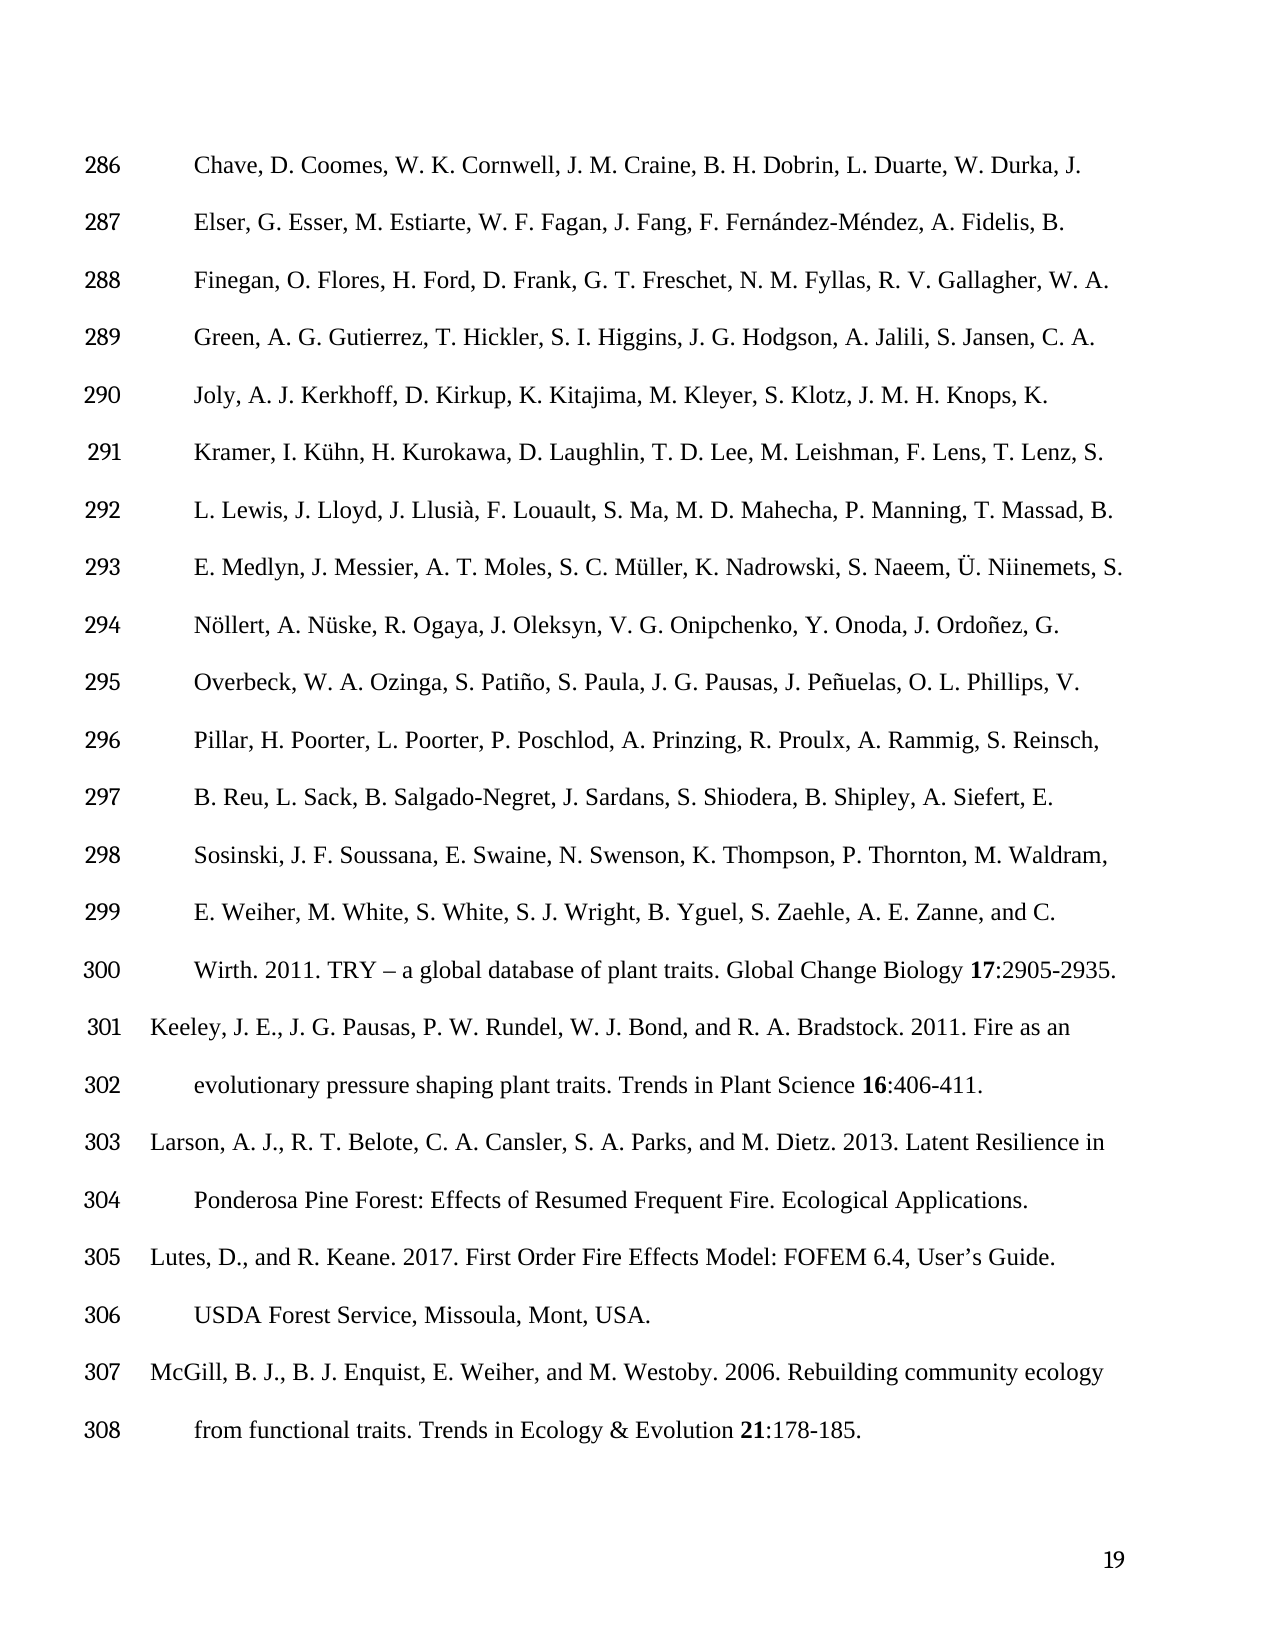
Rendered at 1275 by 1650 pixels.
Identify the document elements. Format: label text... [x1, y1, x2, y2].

text Lutes, D., and R. Keane. 2017. First Order Fire Effects Model: FOFEM 6.4, User’s Guide. USDA Forest Service, Missoula, Mont, USA. [150, 1242, 1125, 1329]
text McGill, B. J., B. J. Enquist, E. Weiher, and M. Westoby. 2006. Rebuilding community ecology from functional traits. Trends in Ecology & Evolution 21:178-185. [150, 1357, 1125, 1444]
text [150, 150, 1125, 984]
text Larson, A. J., R. T. Belote, C. A. Cansler, S. A. Parks, and M. Dietz. 2013. Latent Resilience in Ponderosa Pine Forest: Effects of Resumed Frequent Fire. Ecological Applications. [150, 1127, 1125, 1214]
text Keeley, J. E., J. G. Pausas, P. W. Rundel, W. J. Bond, and R. A. Bradstock. 2011. Fire as an evolutionary pressure shaping plant traits. Trends in Plant Science 16:406-411. [150, 1012, 1125, 1099]
